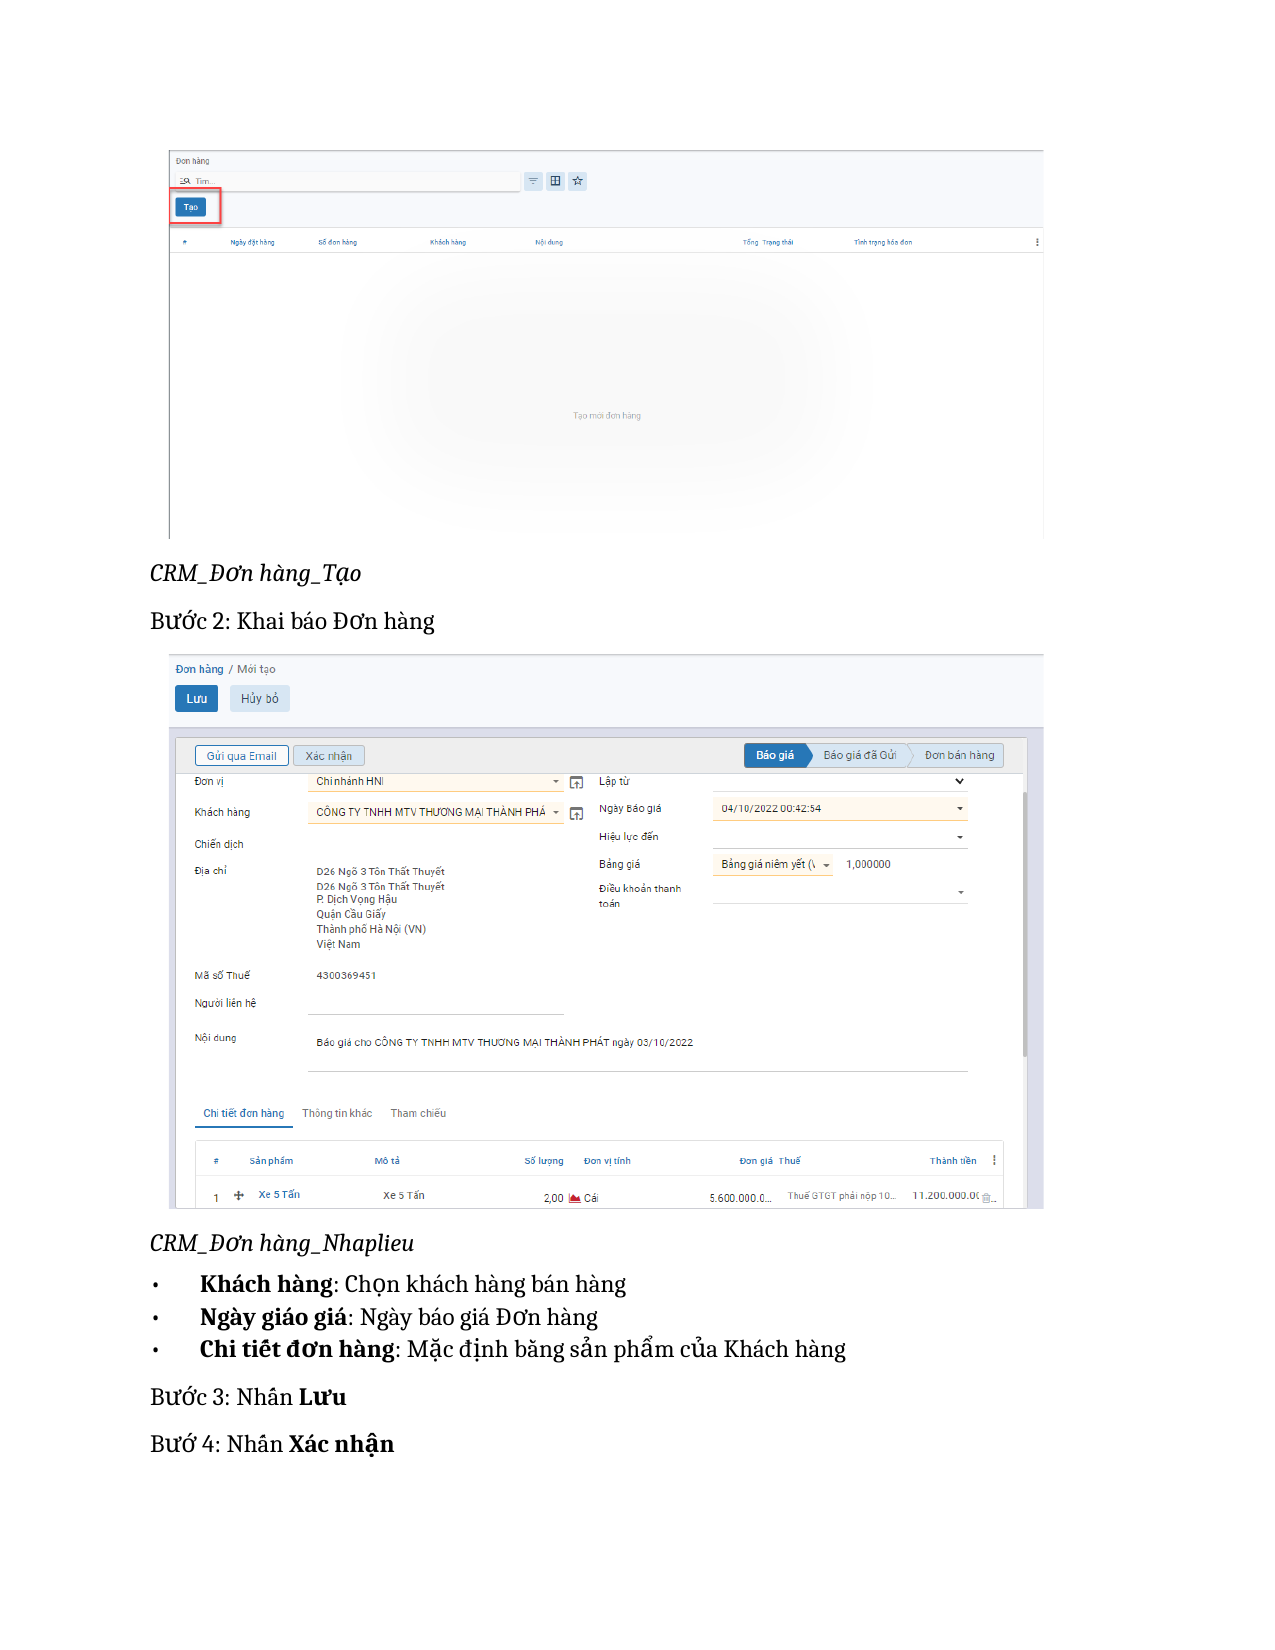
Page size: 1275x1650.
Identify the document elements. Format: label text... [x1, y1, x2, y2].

text Bướ 4: Nhấn Xác nhận [150, 1430, 1125, 1459]
picture [168, 150, 1044, 539]
text Bước 2: Khai báo Đơn hàng [150, 607, 1125, 636]
picture [168, 654, 1044, 1209]
list Khách hàng: Chọn khách hàng bán hàng [150, 1270, 1125, 1299]
text Bước 3: Nhấn Lưu [150, 1383, 1125, 1412]
text CRM_Đơn hàng_Nhaplieu [150, 1229, 1125, 1258]
list Ngày giáo giá: Ngày báo giá Đơn hàng [150, 1303, 1125, 1332]
text CRM_Đơn hàng_Tạo [150, 559, 1125, 588]
list Chi tiết đơn hàng: Mặc định bằng sản phẩm của Khách hàng [150, 1335, 1125, 1364]
